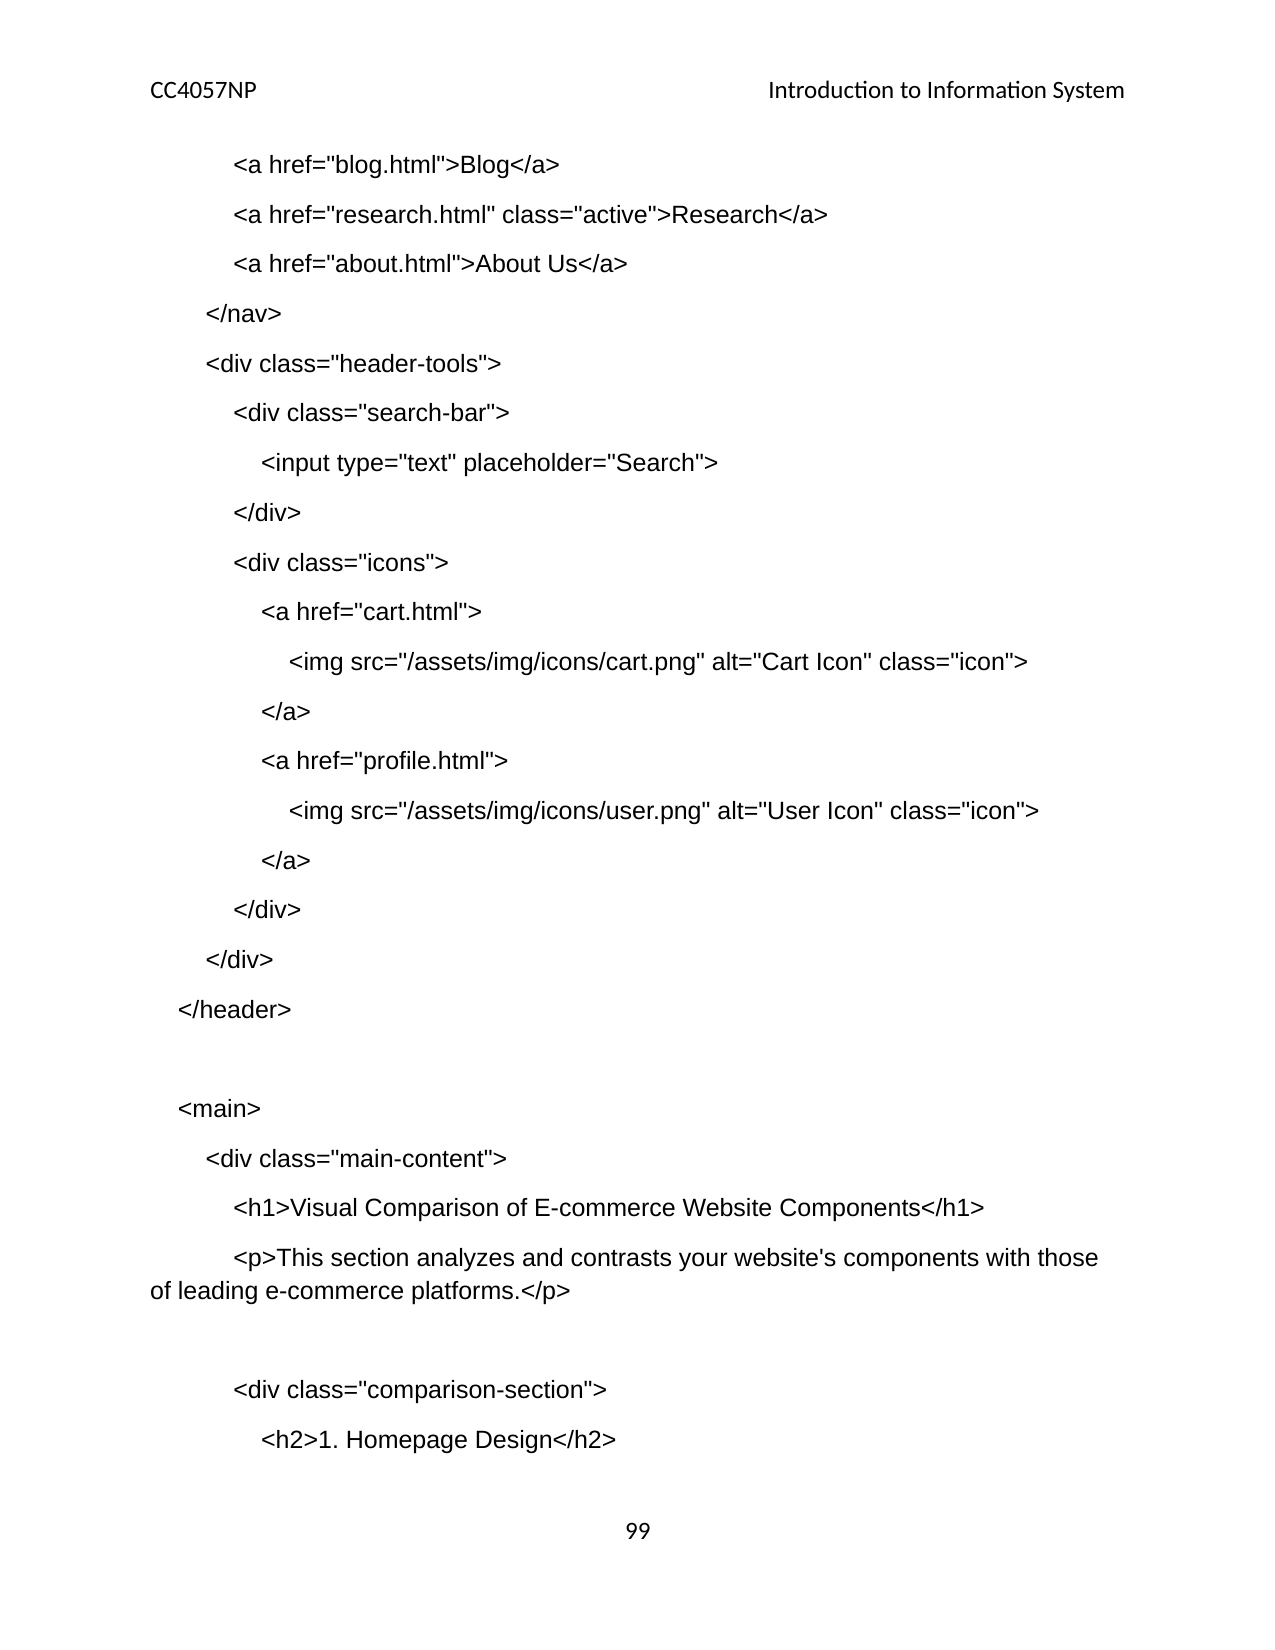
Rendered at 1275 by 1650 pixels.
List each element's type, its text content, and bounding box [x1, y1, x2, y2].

text <a href="about.html">About Us</a> [150, 249, 1125, 278]
text <div class="search-bar"> [150, 398, 1125, 427]
text </a> [150, 697, 1125, 725]
text <a href="research.html" class="active">Research</a> [150, 200, 1125, 228]
text <div class="comparison-section"> [150, 1376, 1125, 1404]
text <img src="/assets/img/icons/user.png" alt="User Icon" class="icon"> [150, 796, 1125, 825]
text </nav> [150, 299, 1125, 328]
text <div class="icons"> [150, 547, 1125, 576]
text <div class="header-tools"> [150, 349, 1125, 377]
text <input type="text" placeholder="Search"> [150, 448, 1125, 477]
text <p>This section analyzes and contrasts your website's components with those of leading e-commerce platforms.</p> [150, 1243, 1125, 1305]
text <main> [150, 1094, 1125, 1123]
text <img src="/assets/img/icons/cart.png" alt="Cart Icon" class="icon"> [150, 647, 1125, 676]
text <a href="blog.html">Blog</a> [150, 150, 1125, 179]
text </div> [150, 498, 1125, 527]
text <h1>Visual Comparison of E-commerce Website Components</h1> [150, 1193, 1125, 1222]
text </a> [150, 846, 1125, 874]
text <a href="profile.html"> [150, 746, 1125, 775]
text </header> [150, 995, 1125, 1023]
text <h2>1. Homepage Design</h2> [150, 1425, 1125, 1454]
text </div> [150, 945, 1125, 974]
text </div> [150, 895, 1125, 924]
text <a href="cart.html"> [150, 597, 1125, 626]
text <div class="main-content"> [150, 1144, 1125, 1172]
